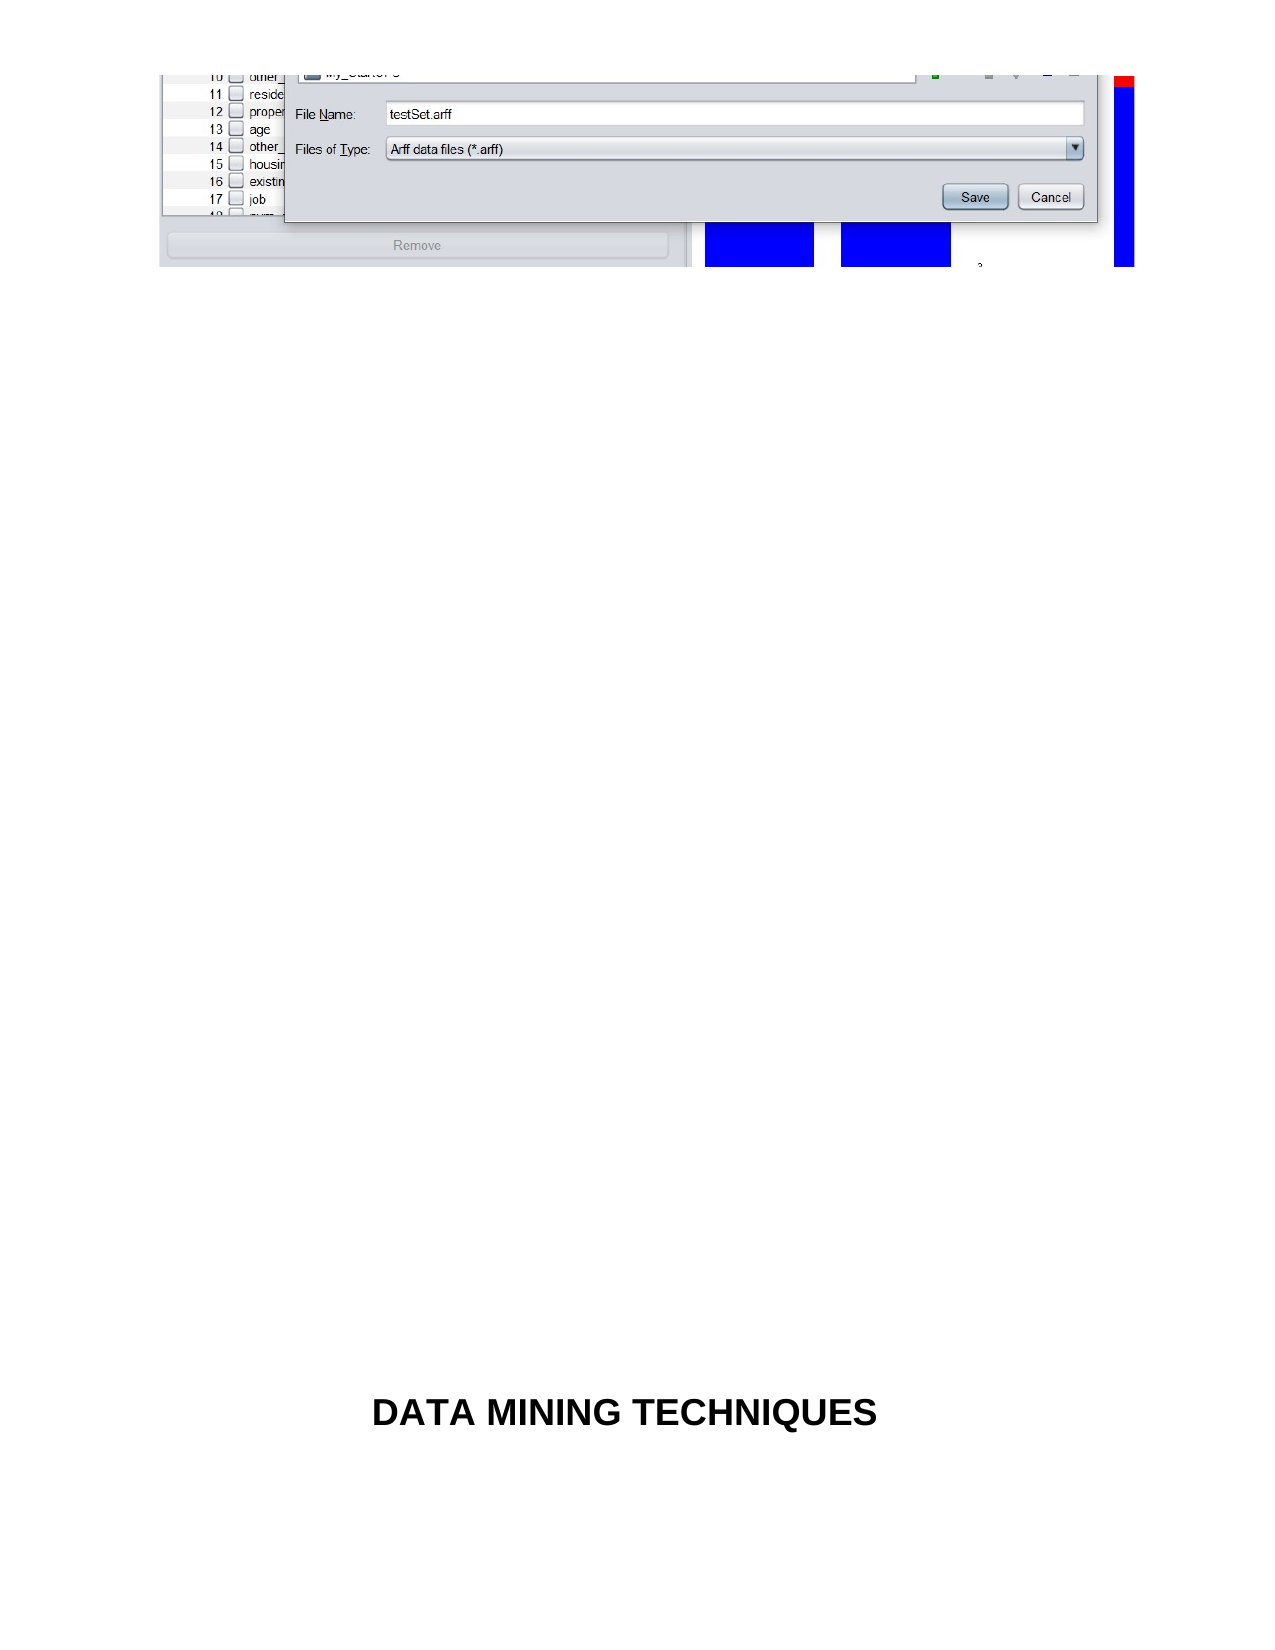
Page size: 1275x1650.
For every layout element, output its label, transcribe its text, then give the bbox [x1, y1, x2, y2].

picture [159, 75, 1135, 267]
text DATA MINING TECHNIQUES [234, 1390, 1125, 1433]
